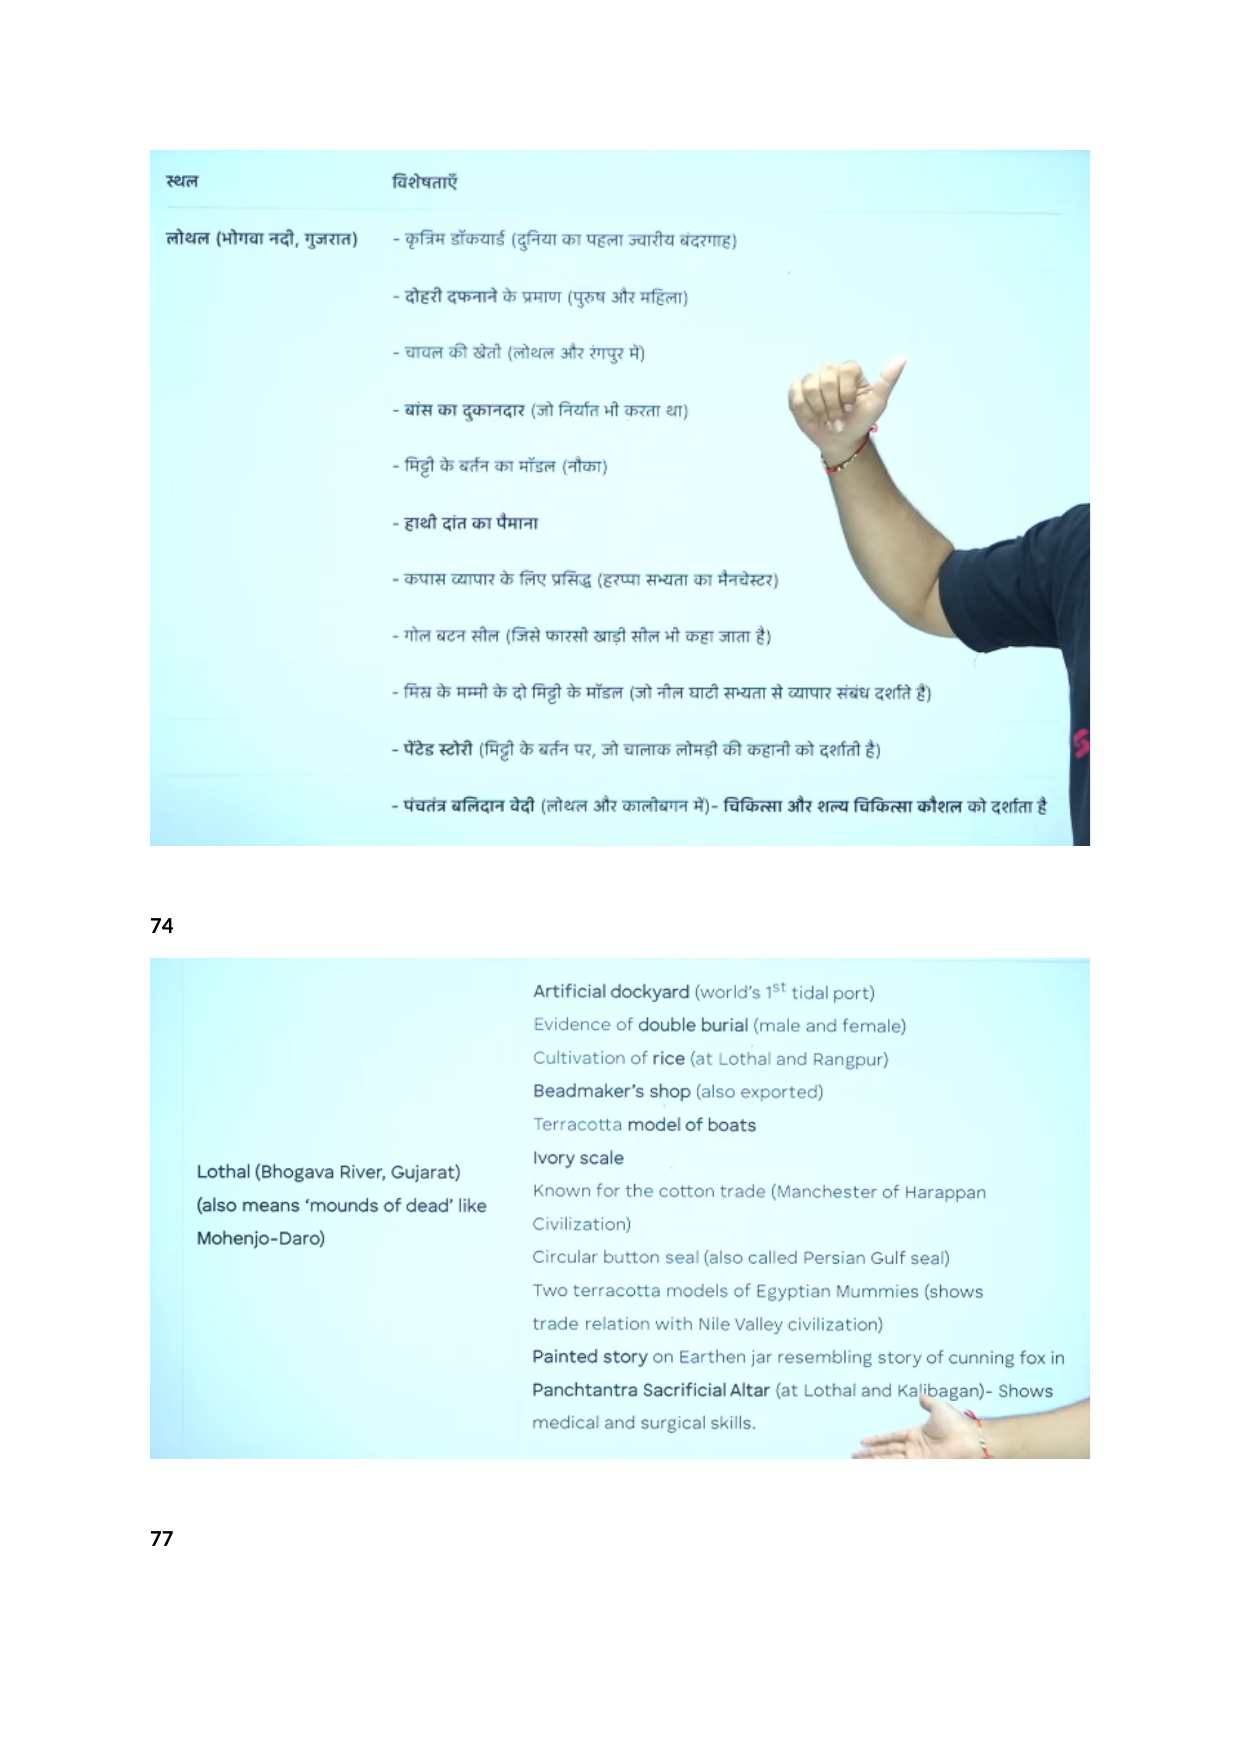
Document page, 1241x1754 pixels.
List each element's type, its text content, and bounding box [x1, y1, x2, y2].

text 77 [150, 1524, 1090, 1552]
picture [150, 150, 1091, 846]
text 74 [150, 911, 1090, 939]
picture [150, 958, 1091, 1459]
